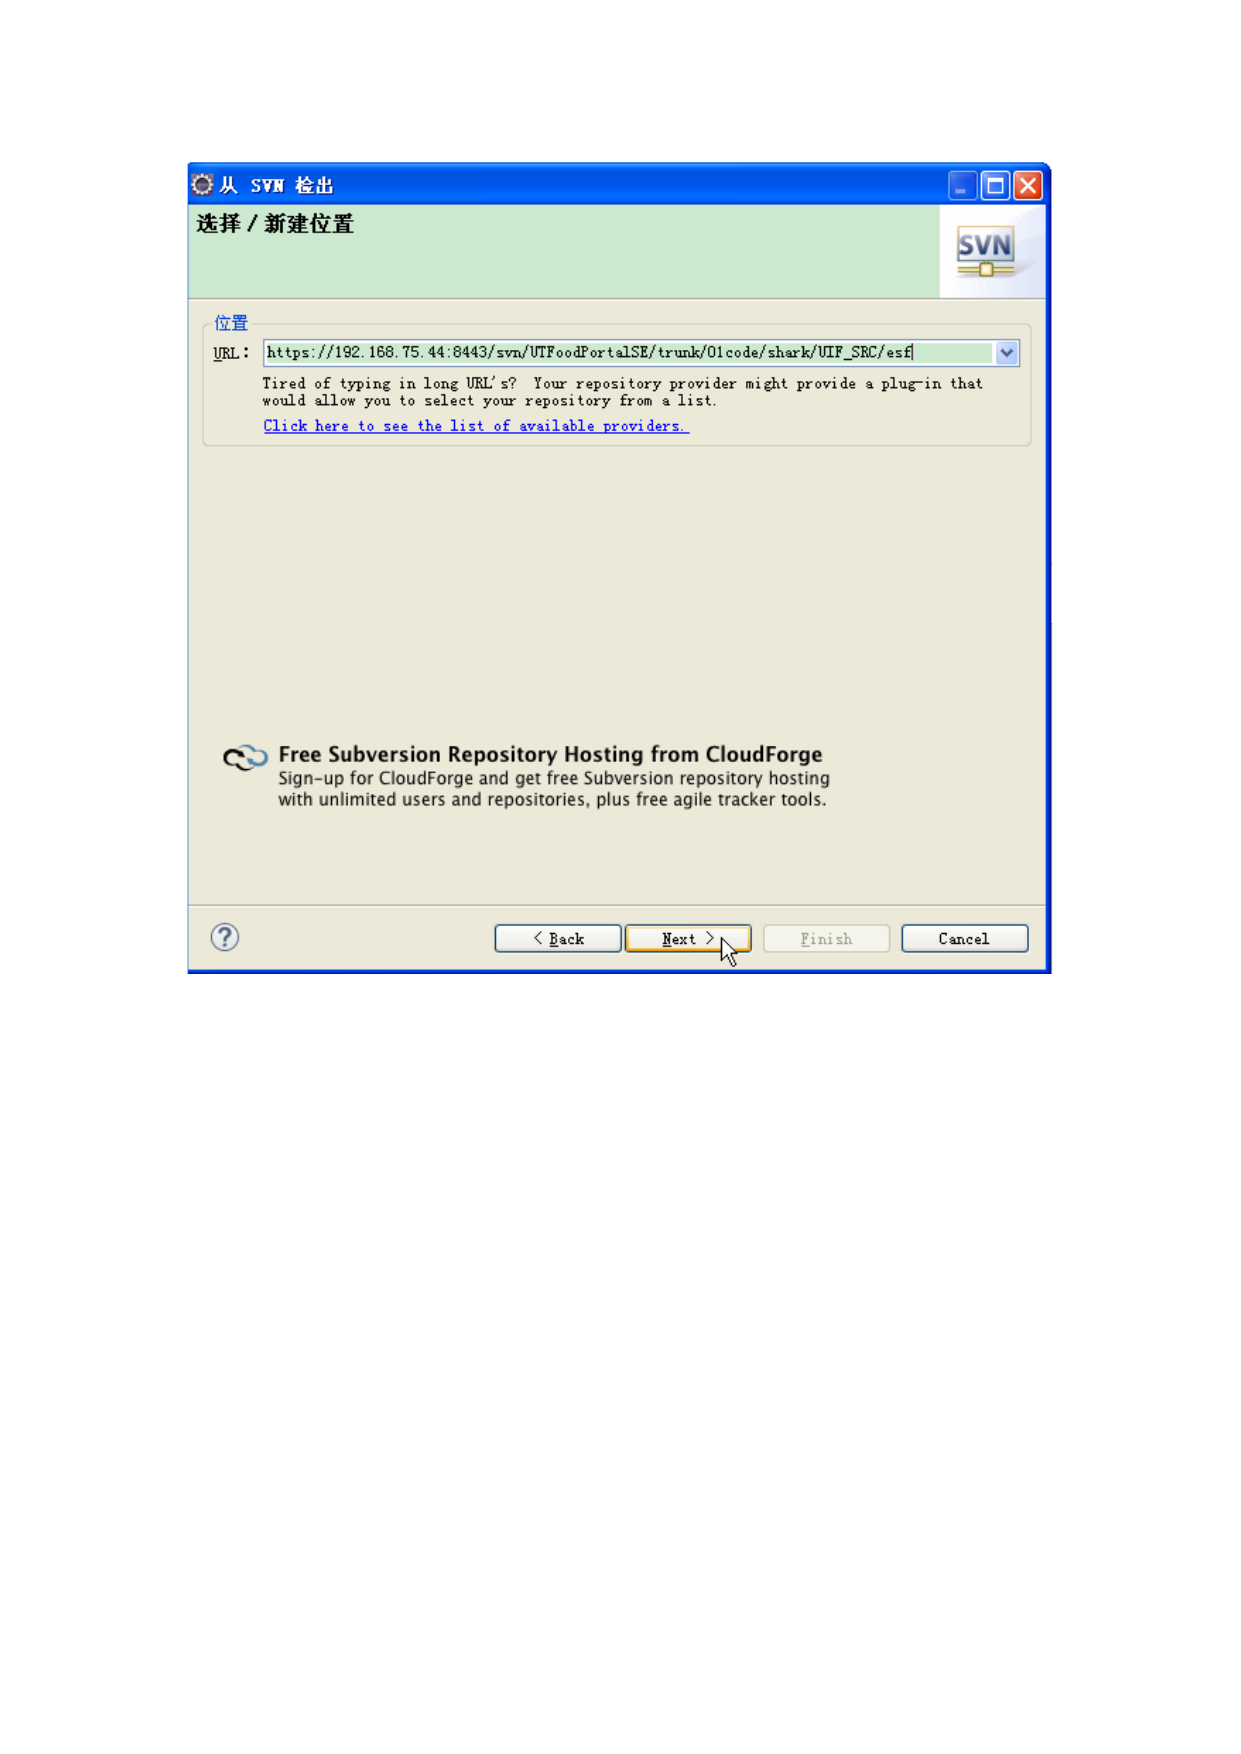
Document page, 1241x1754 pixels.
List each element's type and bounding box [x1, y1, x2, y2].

picture [187, 162, 1053, 974]
